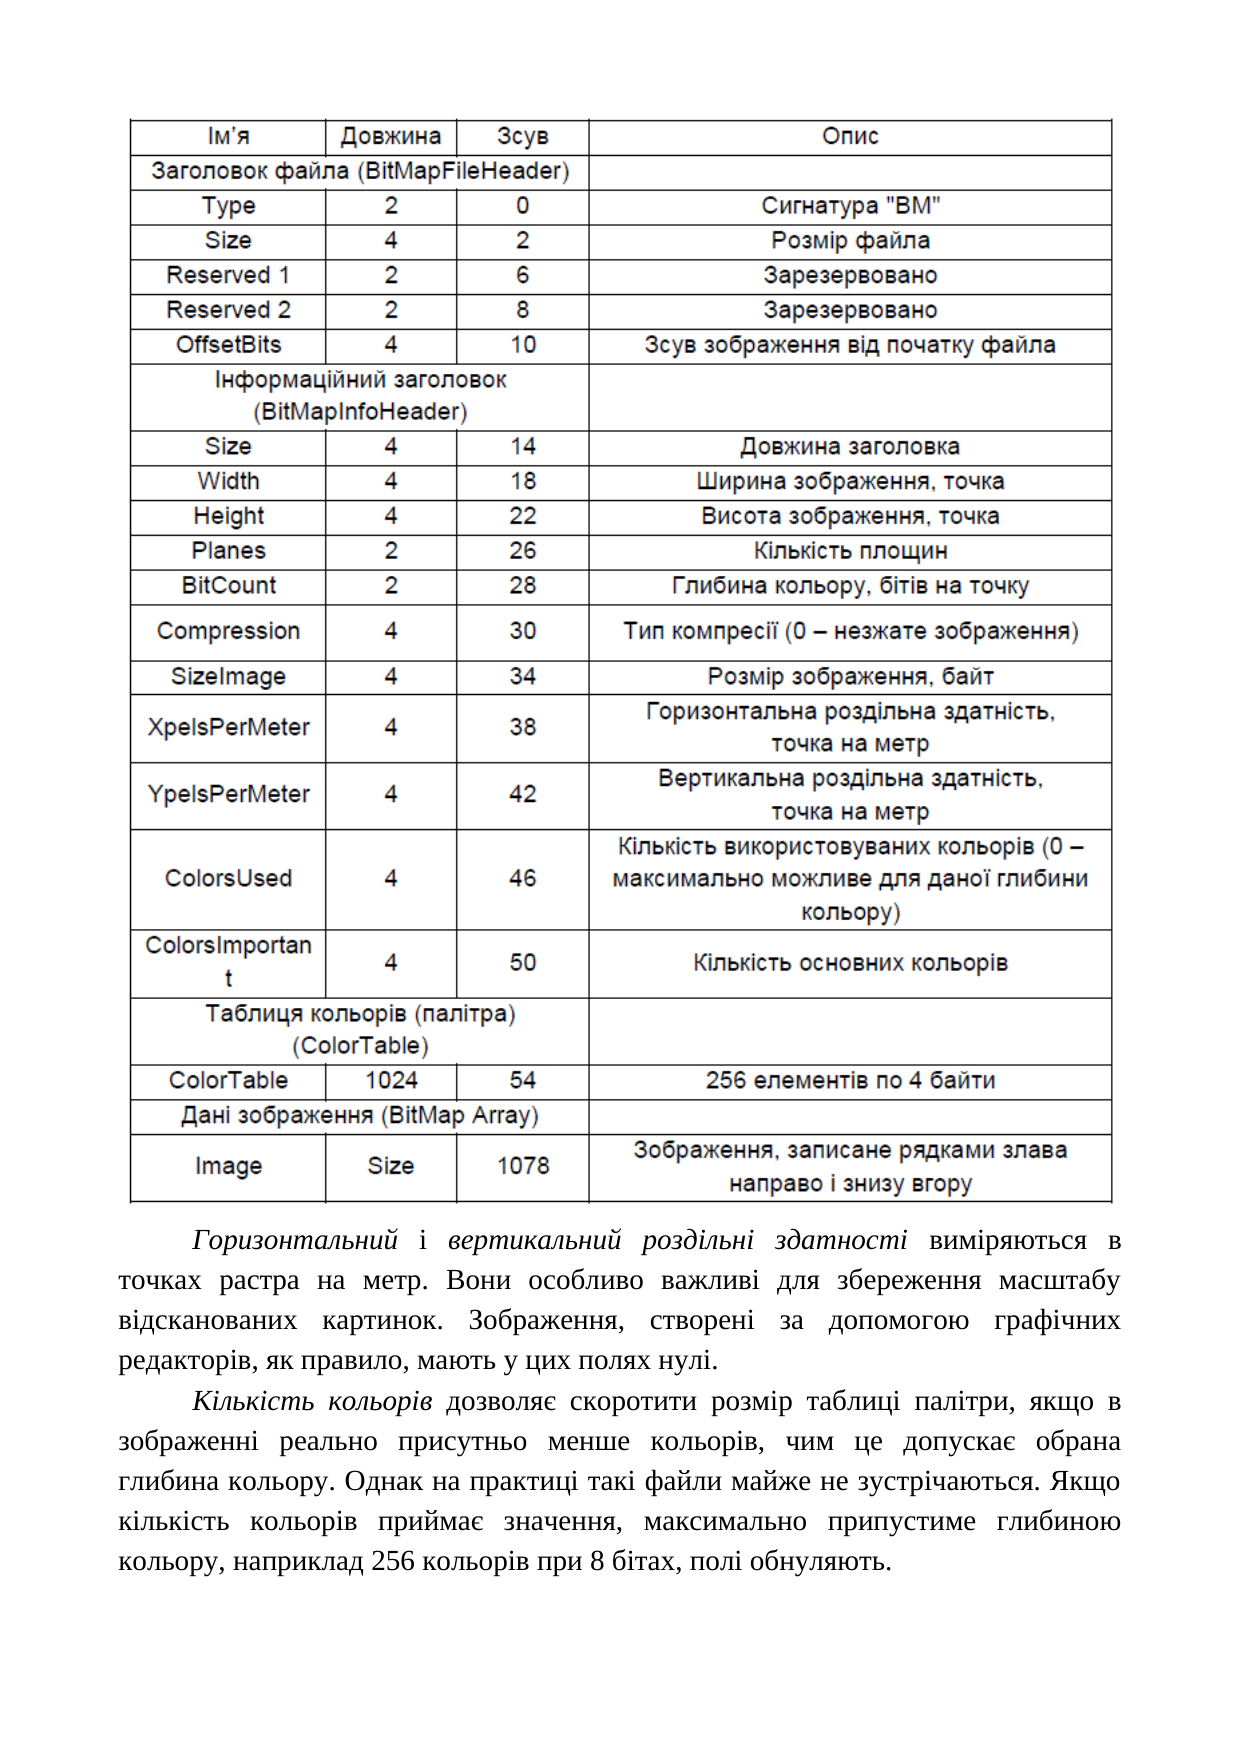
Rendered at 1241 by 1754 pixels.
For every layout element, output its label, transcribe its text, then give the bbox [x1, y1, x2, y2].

text Кількість кольорів дозволяє скоротити розмір таблиці палітри, якщо в зображенні реально присутньо менше кольорів, чим це допускає обрана глибина кольору. Однак на практиці такі файли майже не зустрічаються. Якщо кількість кольорів приймає значення, максимально припустиме глибиною кольору, наприклад 256 кольорів при 8 бітах, полі обнуляють. [118, 1383, 1122, 1577]
text Горизонтальний і вертикальний роздільні здатності виміряються в точках растра на метр. Вони особливо важливі для збереження масштабу відсканованих картинок. Зображення, створені за допомогою графічних редакторів, як правило, мають у цих полях нулі. [118, 1222, 1122, 1376]
picture [118, 118, 1122, 1217]
